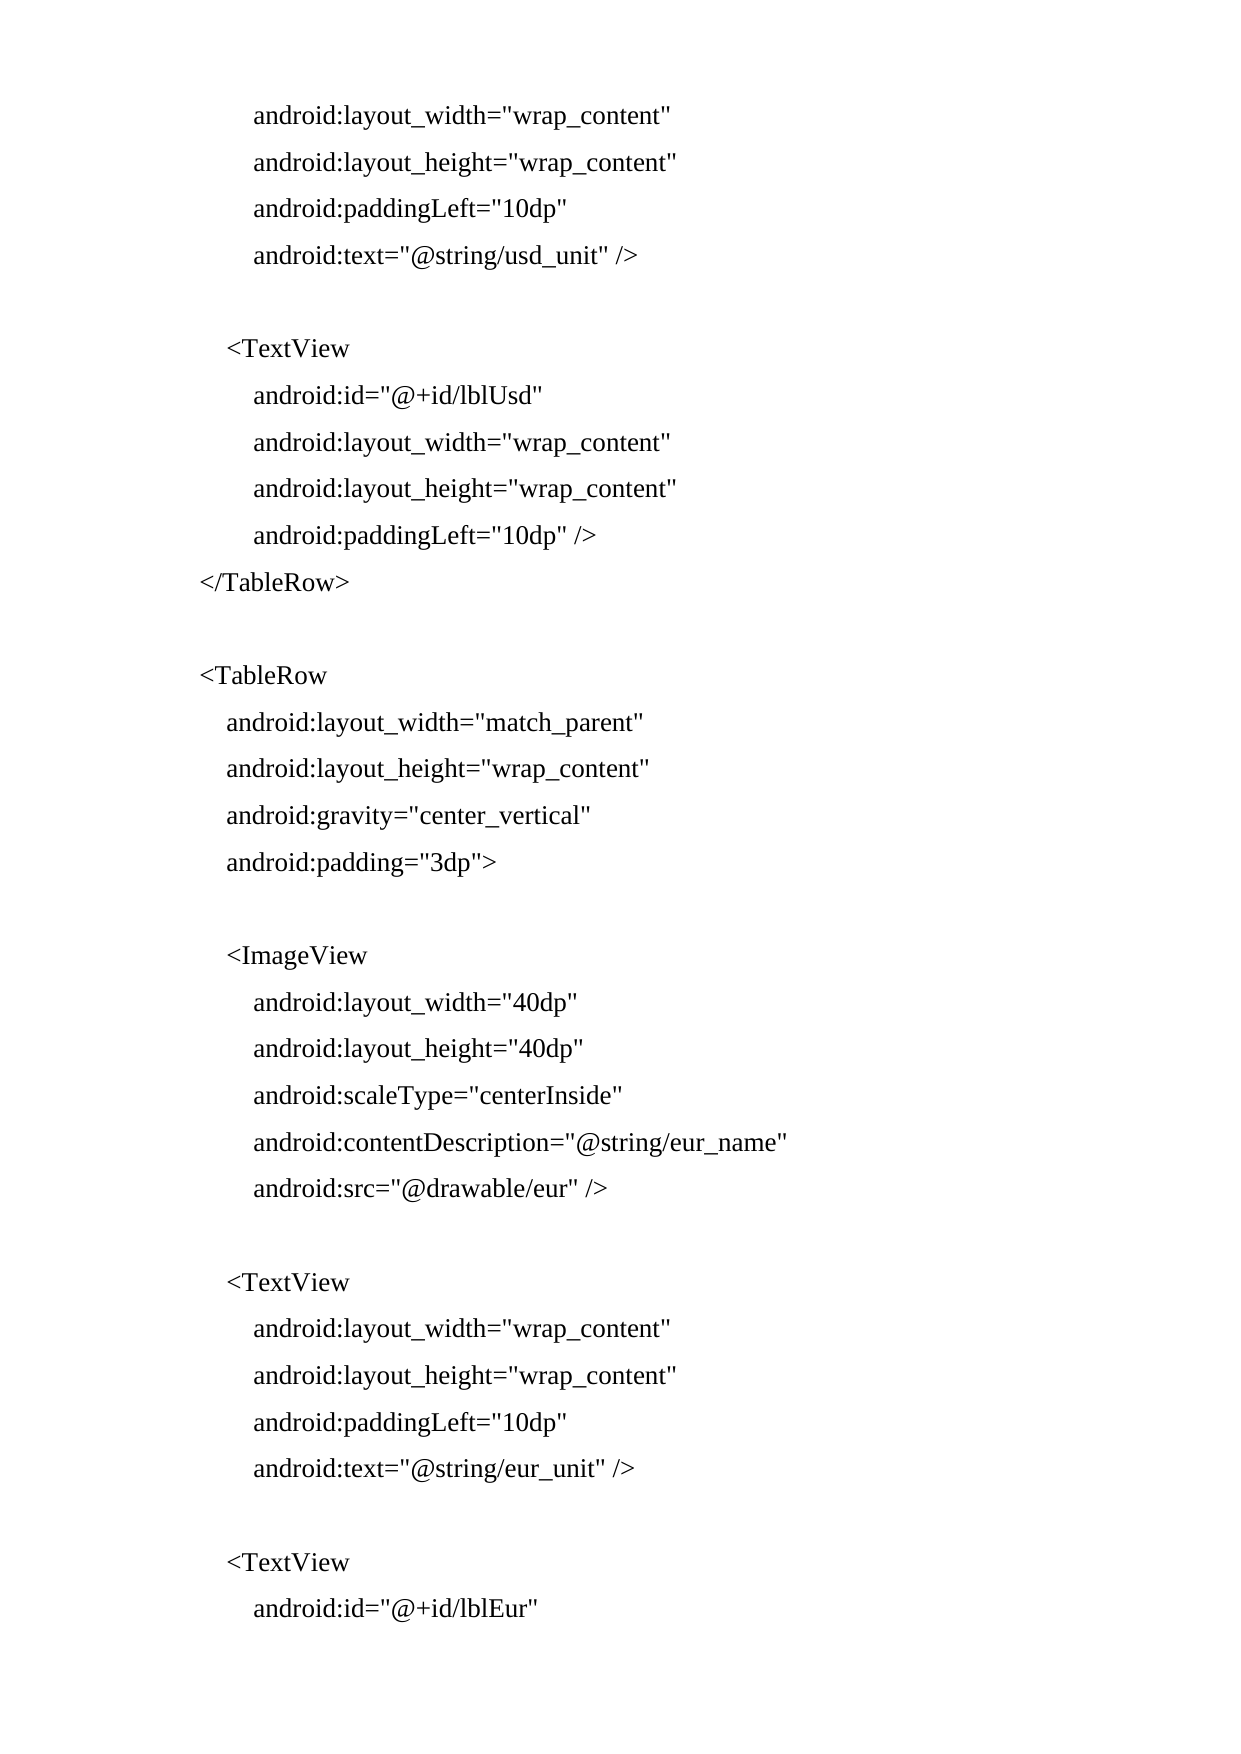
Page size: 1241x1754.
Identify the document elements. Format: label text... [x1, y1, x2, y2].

text android:layout_height="wrap_content" [118, 472, 1152, 503]
text <TextView [118, 332, 1152, 363]
text android:id="@+id/lblEur" [118, 1592, 1152, 1623]
text android:layout_height="wrap_content" [118, 752, 1152, 783]
text android:layout_width="match_parent" [118, 706, 1152, 737]
text <TableRow [118, 659, 1152, 690]
text android:id="@+id/lblUsd" [118, 379, 1152, 410]
text android:gravity="center_vertical" [118, 799, 1152, 830]
text android:paddingLeft="10dp" /> [118, 519, 1152, 550]
text android:paddingLeft="10dp" [118, 192, 1152, 223]
text android:layout_width="wrap_content" [118, 1312, 1152, 1343]
text android:layout_width="40dp" [118, 986, 1152, 1017]
text android:paddingLeft="10dp" [118, 1406, 1152, 1437]
text android:contentDescription="@string/eur_name" [118, 1126, 1152, 1157]
text android:text="@string/eur_unit" /> [118, 1452, 1152, 1483]
text <TextView [118, 1546, 1152, 1577]
text </TableRow> [118, 566, 1152, 597]
text <ImageView [118, 939, 1152, 970]
text android:layout_width="wrap_content" [118, 99, 1152, 130]
text android:scaleType="centerInside" [118, 1079, 1152, 1110]
text android:src="@drawable/eur" /> [118, 1172, 1152, 1203]
text android:text="@string/usd_unit" /> [118, 239, 1152, 270]
text android:layout_height="wrap_content" [118, 146, 1152, 177]
text android:padding="3dp"> [118, 846, 1152, 877]
text <TextView [118, 1266, 1152, 1297]
text android:layout_height="40dp" [118, 1032, 1152, 1063]
text android:layout_width="wrap_content" [118, 426, 1152, 457]
text android:layout_height="wrap_content" [118, 1359, 1152, 1390]
